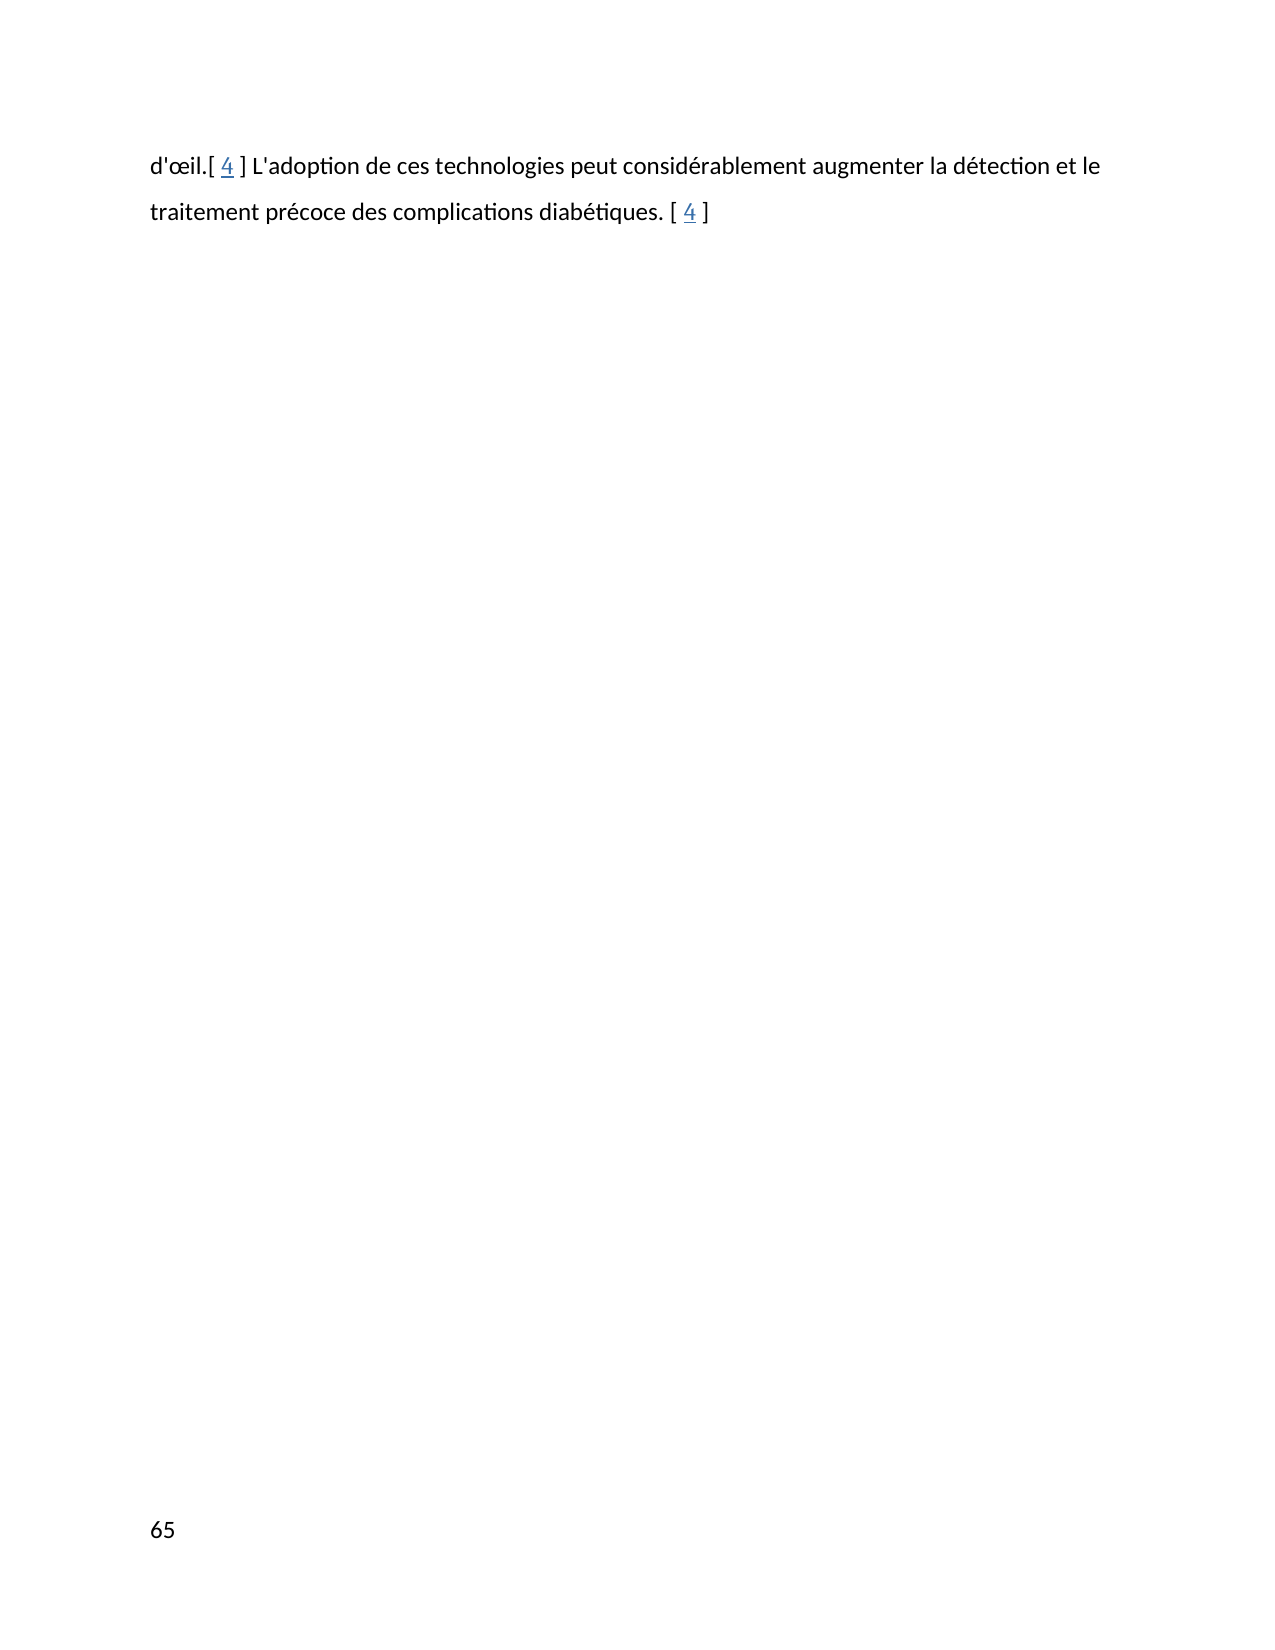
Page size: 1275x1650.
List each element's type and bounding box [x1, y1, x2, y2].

text [150, 150, 1125, 226]
